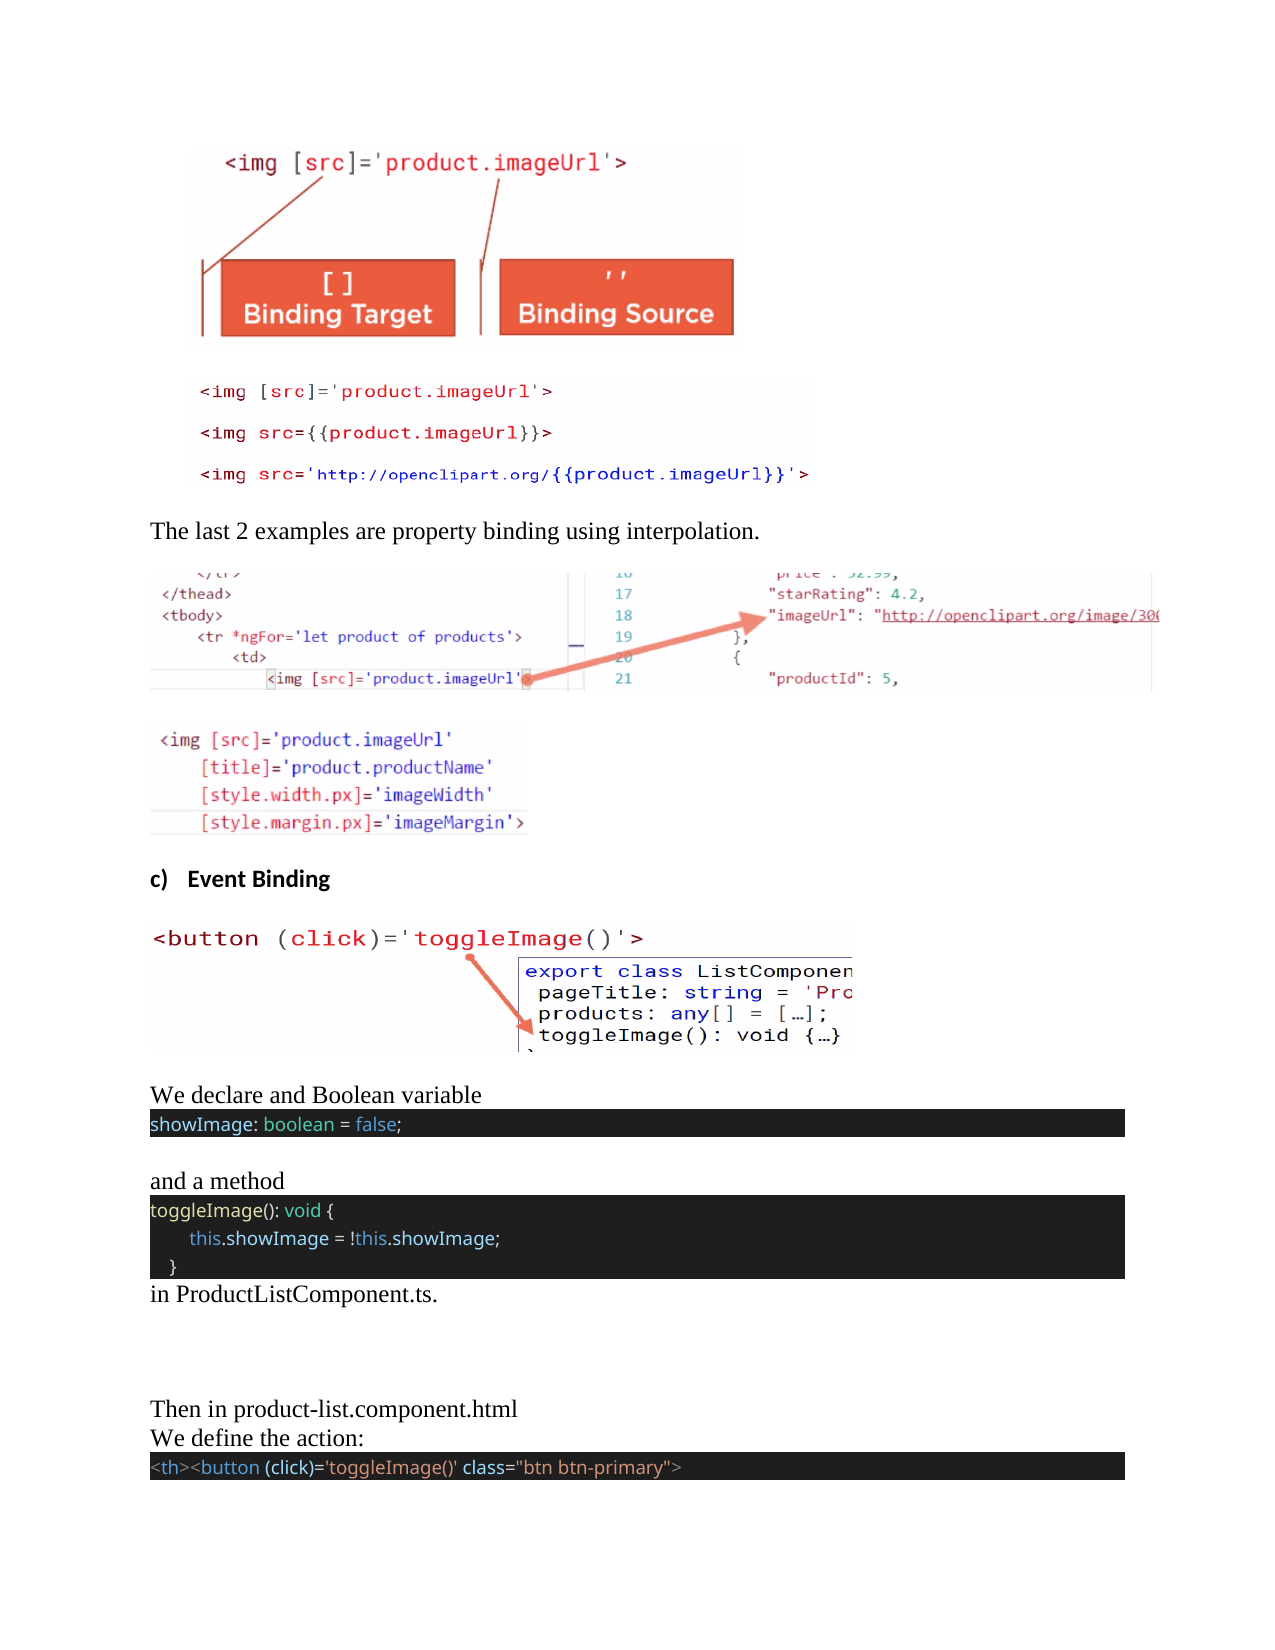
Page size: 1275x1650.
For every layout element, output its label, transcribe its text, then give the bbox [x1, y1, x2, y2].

picture [150, 922, 853, 1052]
text in ProductListComponent.ts. [150, 1279, 1125, 1308]
text this.showImage = !this.showImage; [150, 1223, 1125, 1251]
text Then in product-list.component.html [150, 1394, 1125, 1423]
text We define the action: [150, 1423, 1125, 1452]
picture [187, 150, 744, 347]
text <th><button (click)='toggleImage()' class="btn btn-primary"> [150, 1452, 1125, 1480]
picture [150, 573, 1160, 693]
text toggleImage(): void { [150, 1195, 1125, 1223]
text and a method [150, 1166, 1125, 1195]
picture [187, 375, 815, 488]
text The last 2 examples are property binding using interpolation. [150, 516, 1125, 545]
text } [150, 1251, 1125, 1279]
list Event Binding [150, 863, 1125, 894]
picture [150, 721, 528, 835]
text showImage: boolean = false; [150, 1109, 1125, 1137]
text We declare and Boolean variable [150, 1080, 1125, 1109]
